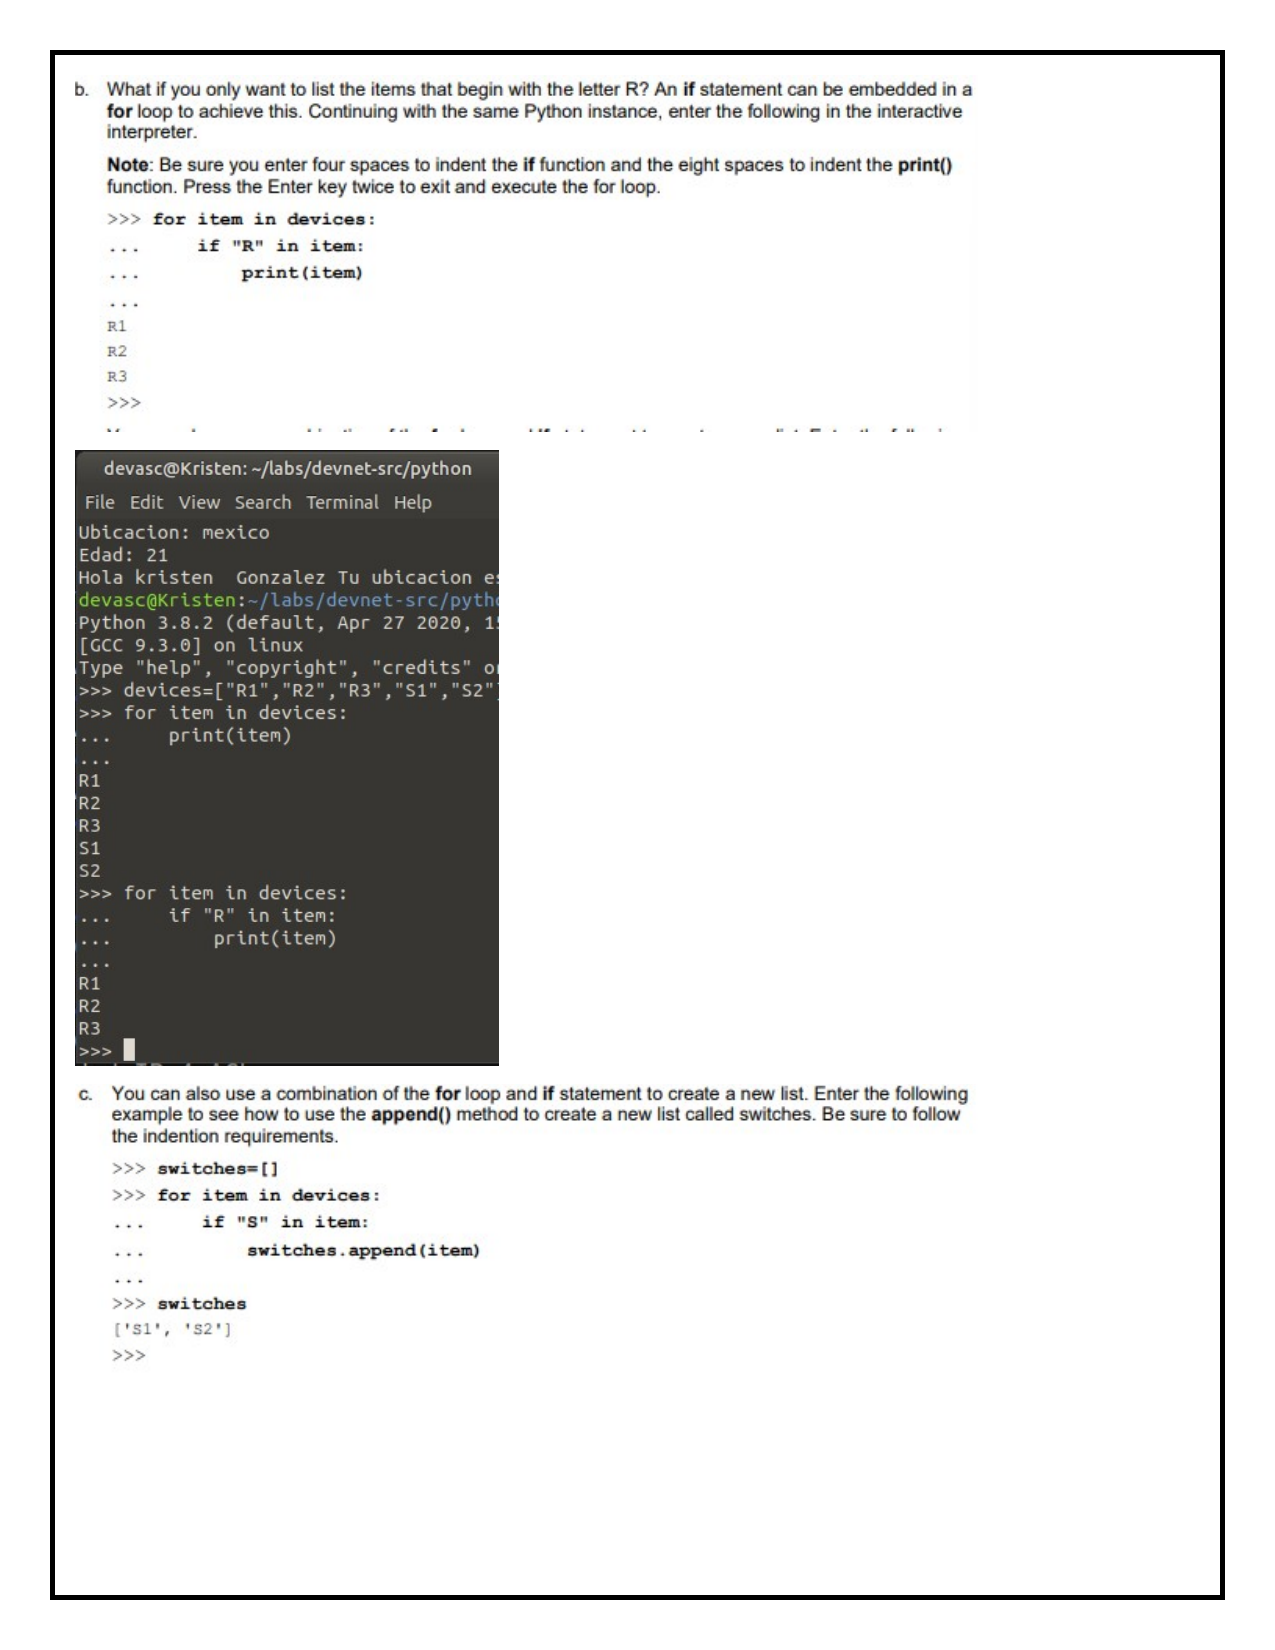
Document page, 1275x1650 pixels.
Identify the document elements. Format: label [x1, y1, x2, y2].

picture [75, 75, 979, 432]
picture [75, 1084, 979, 1380]
picture [75, 450, 499, 1066]
